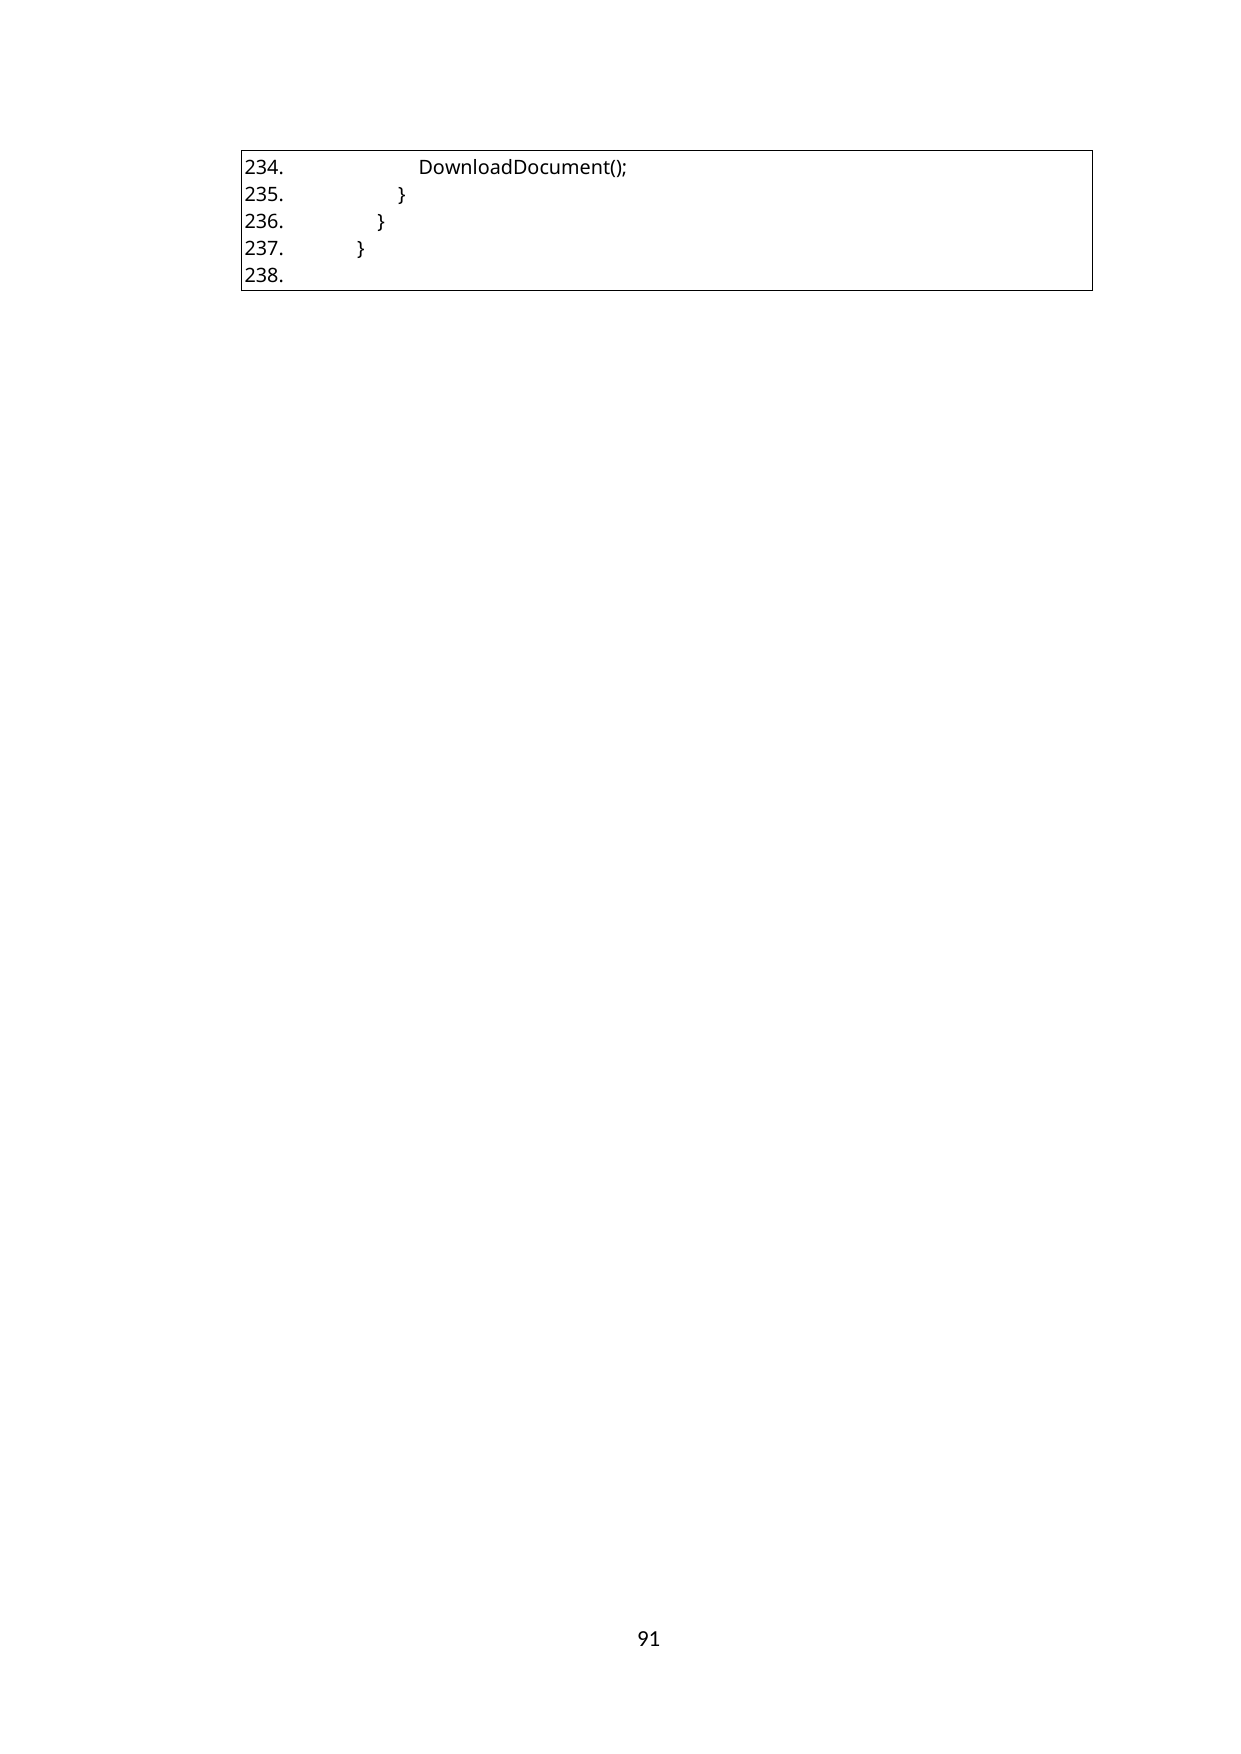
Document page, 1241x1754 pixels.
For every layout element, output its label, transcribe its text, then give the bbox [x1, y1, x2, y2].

list DownloadDocument(); [242, 151, 1092, 177]
list } [242, 204, 1092, 231]
list } [242, 231, 1092, 261]
list } [242, 177, 1092, 204]
